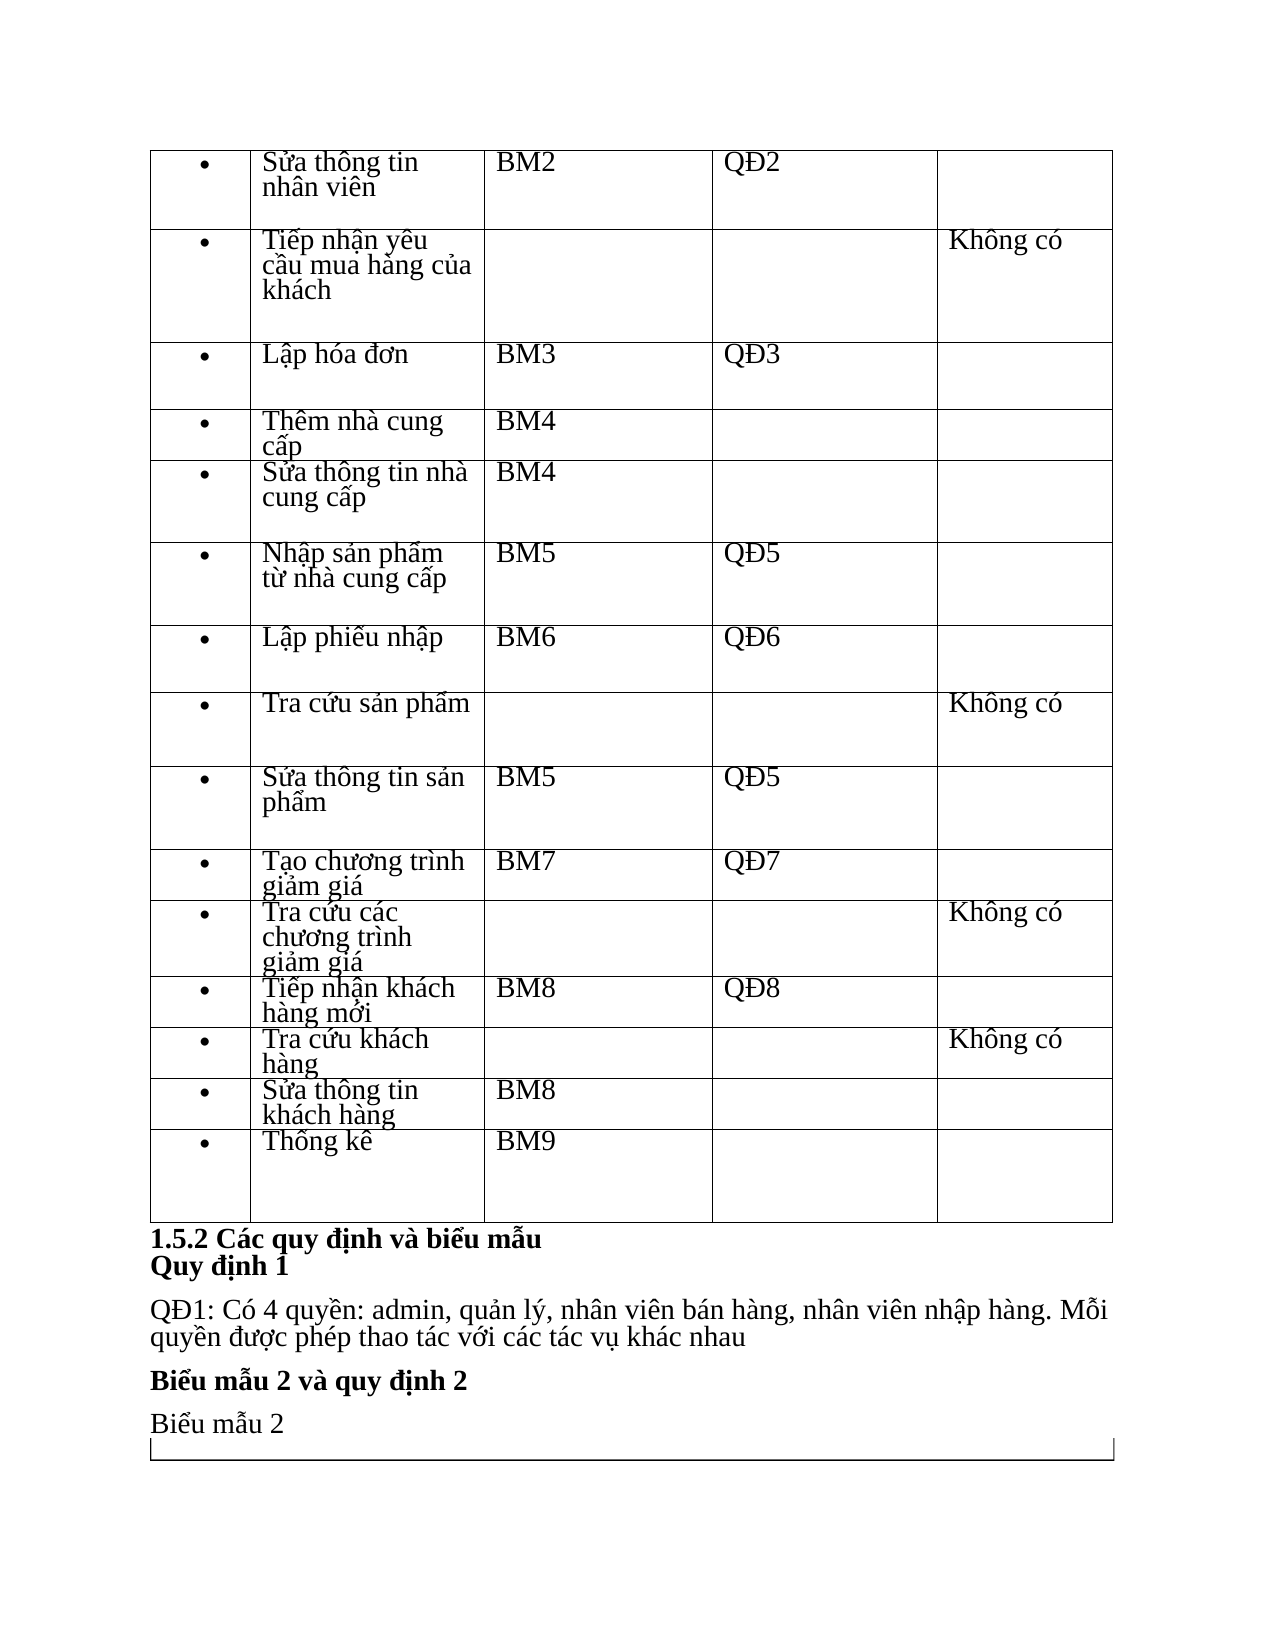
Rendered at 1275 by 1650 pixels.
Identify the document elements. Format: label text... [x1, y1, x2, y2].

table_cell BM3 [485, 343, 712, 409]
table_cell [151, 343, 250, 409]
table_cell BM2 [485, 151, 712, 229]
table_cell Sửa thông tin nhà cung cấp [251, 461, 484, 542]
table_cell [938, 410, 1112, 460]
table_cell BM9 [485, 1130, 712, 1222]
table_cell Thêm nhà cung cấp [251, 410, 484, 460]
table_cell QĐ5 [713, 543, 937, 625]
table_cell [938, 850, 1112, 900]
table_cell Không có [938, 693, 1112, 766]
text QĐ1: Có 4 quyền: admin, quản lý, nhân viên bán hàng, nhân viên nhập hàng. Mỗi quyền được phép thao tác với các tác vụ khác nhau [150, 1298, 1125, 1352]
table_cell [485, 230, 712, 342]
table_cell BM5 [485, 767, 712, 849]
table_cell [713, 693, 937, 766]
table_cell [151, 850, 250, 900]
table_cell QĐ8 [713, 977, 937, 1027]
table_cell [485, 693, 712, 766]
text Quy định 1 [150, 1254, 1125, 1281]
table_cell [713, 230, 937, 342]
text Biểu mẫu 2 [150, 1412, 1125, 1439]
table_cell [151, 1130, 250, 1222]
table_cell [713, 1079, 937, 1129]
table_cell BM8 [485, 977, 712, 1027]
table_cell [151, 230, 250, 342]
table_cell [938, 543, 1112, 625]
table_cell QĐ5 [713, 767, 937, 849]
table_cell Sửa thông tin nhân viên [251, 151, 484, 229]
table_cell [485, 1028, 712, 1078]
table_cell [713, 901, 937, 976]
table_cell Không có [938, 1028, 1112, 1078]
table_cell [485, 901, 712, 976]
table_cell [713, 1028, 937, 1078]
table_cell [938, 1130, 1112, 1222]
table_cell [938, 461, 1112, 542]
text 1.5.2 Các quy định và biểu mẫu [150, 1227, 1125, 1254]
table_cell [151, 461, 250, 542]
table_cell BM4 [485, 461, 712, 542]
table_cell [938, 151, 1112, 229]
table_cell Không có [938, 230, 1112, 342]
table_cell Không có [938, 901, 1112, 976]
table_cell [938, 343, 1112, 409]
table_cell BM8 [485, 1079, 712, 1129]
table_cell Tra cứu khách hàng [251, 1028, 484, 1078]
table_cell [151, 693, 250, 766]
table_cell [938, 1079, 1112, 1129]
table_cell [151, 977, 250, 1027]
table_cell [938, 767, 1112, 849]
table_cell [713, 1130, 937, 1222]
table_cell [151, 901, 250, 976]
table_cell Tra cứu các chương trình giảm giá [251, 901, 484, 976]
table_cell [151, 151, 250, 229]
table_cell Thống kê [251, 1130, 484, 1222]
table_cell [938, 977, 1112, 1027]
table_cell Sửa thông tin khách hàng [251, 1079, 484, 1129]
table_cell BM4 [485, 410, 712, 460]
table_cell Tiếp nhận khách hàng mới [251, 977, 484, 1027]
table_cell [151, 543, 250, 625]
table_cell QĐ7 [713, 850, 937, 900]
table_cell QĐ6 [713, 626, 937, 692]
table_cell [151, 626, 250, 692]
table_cell Lập hóa đơn [251, 343, 484, 409]
table_cell Tiếp nhận yêu cầu mua hàng của khách [251, 230, 484, 342]
table_cell QĐ2 [713, 151, 937, 229]
table_cell [151, 410, 250, 460]
table_cell [938, 626, 1112, 692]
text Biểu mẫu 2 và quy định 2 [150, 1368, 1125, 1395]
table_cell [713, 410, 937, 460]
table_cell [713, 461, 937, 542]
table_cell QĐ3 [713, 343, 937, 409]
table_cell Nhập sản phẩm từ nhà cung cấp [251, 543, 484, 625]
table_cell BM5 [485, 543, 712, 625]
table_cell Tra cứu sản phẩm [251, 693, 484, 766]
table_cell BM6 [485, 626, 712, 692]
table_cell Lập phiếu nhập [251, 626, 484, 692]
table_cell Sửa thông tin sản phẩm [251, 767, 484, 849]
table_cell [151, 1028, 250, 1078]
table_cell [151, 767, 250, 849]
table_cell Tạo chương trình giảm giá [251, 850, 484, 900]
table_cell [151, 1079, 250, 1129]
table_cell BM7 [485, 850, 712, 900]
